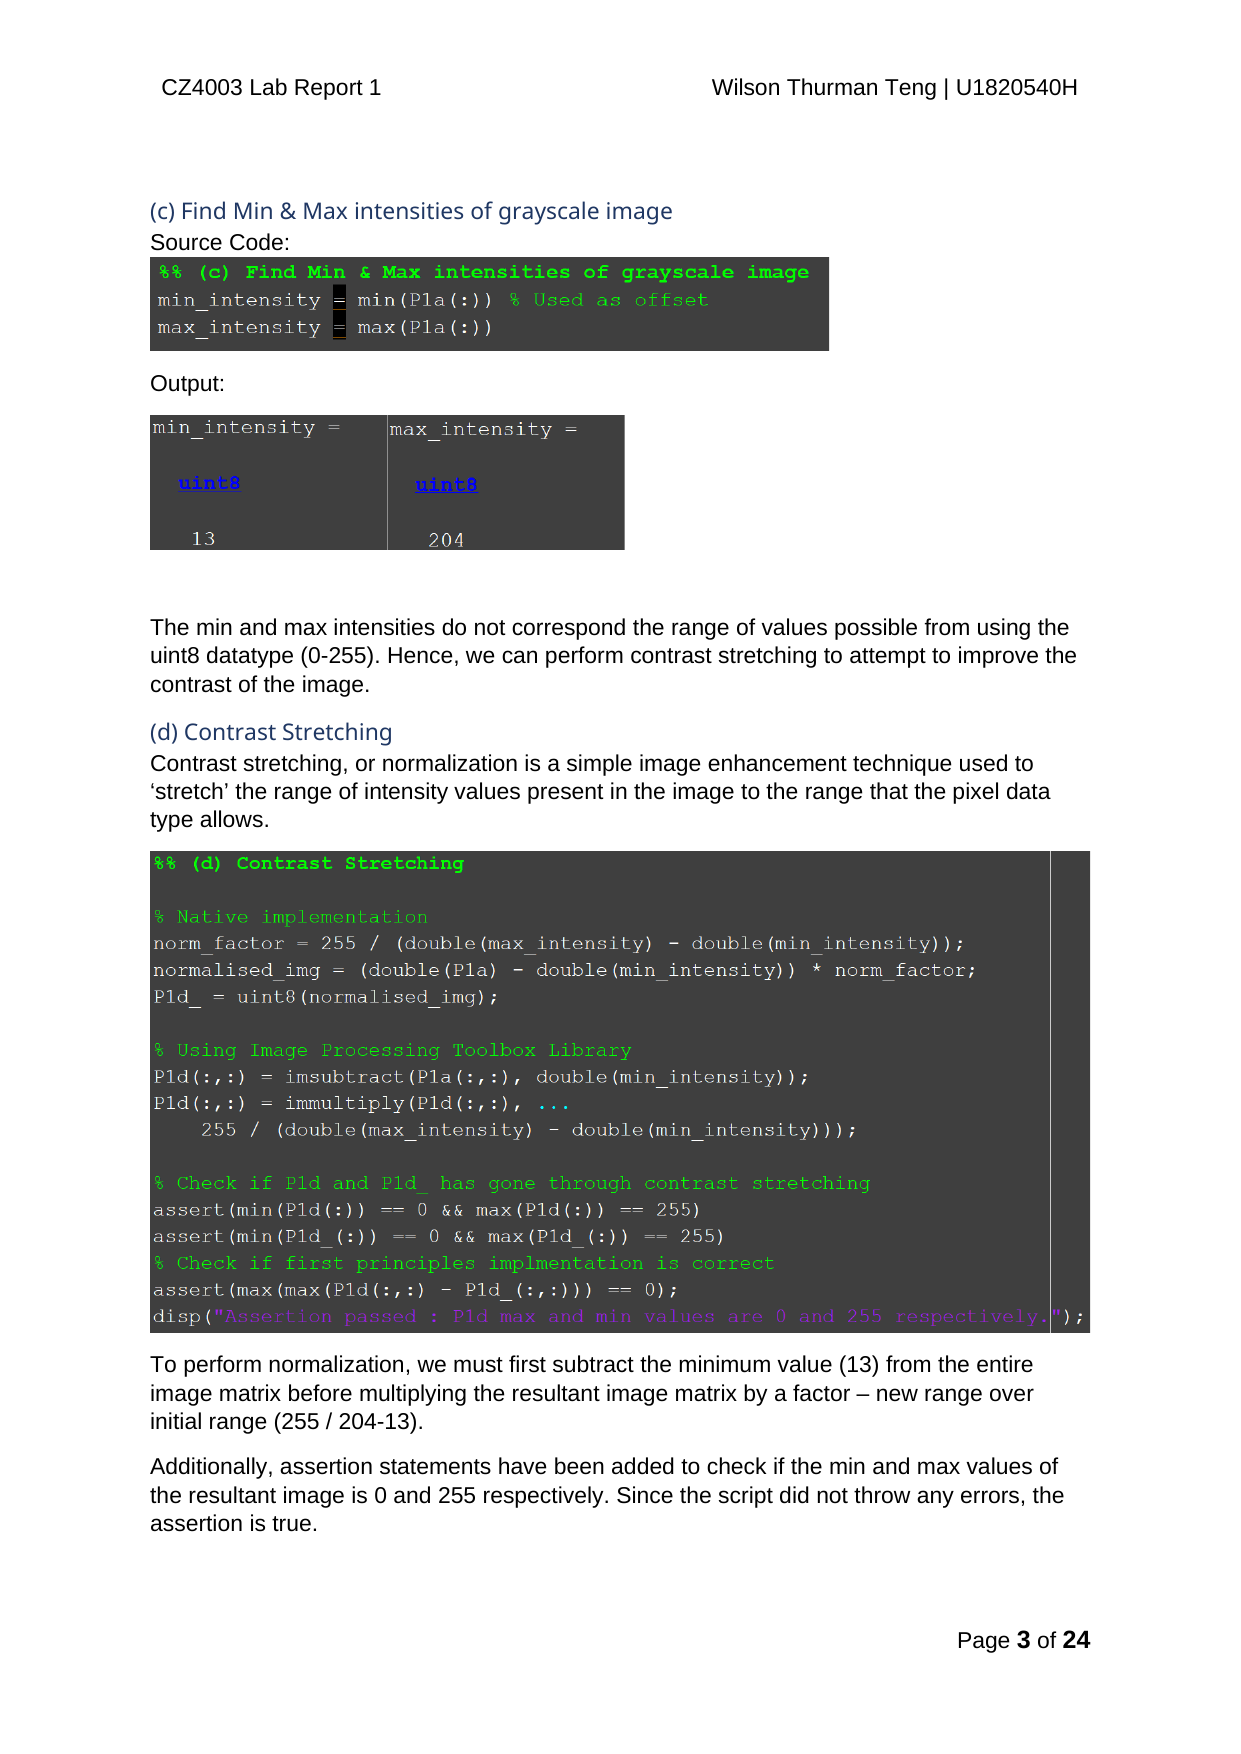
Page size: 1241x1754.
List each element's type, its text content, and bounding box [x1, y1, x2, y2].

picture [150, 415, 625, 550]
picture [150, 257, 830, 351]
subtitle (d) Contrast Stretching [150, 716, 1090, 747]
text The min and max intensities do not correspond the range of values possible from using the uint8 datatype (0-255). Hence, we can perform contrast stretching to attempt to improve the contrast of the image. [150, 614, 1090, 697]
text To perform normalization, we must first subtract the minimum value (13) from the entire image matrix before multiplying the resultant image matrix by a factor – new range over initial range (255 / 204-13). [150, 1351, 1090, 1434]
text Additionally, assertion statements have been added to check if the min and max values of the resultant image is 0 and 255 respectively. Since the script did not throw any errors, the assertion is true. [150, 1453, 1090, 1536]
picture [150, 851, 1091, 1333]
text Contrast stretching, or normalization is a simple image enhancement technique used to ‘stretch’ the range of intensity values present in the image to the range that the pixel data type allows. [150, 749, 1090, 833]
subtitle (c) Find Min & Max intensities of grayscale image [150, 195, 1090, 226]
text Output: [150, 370, 1090, 396]
